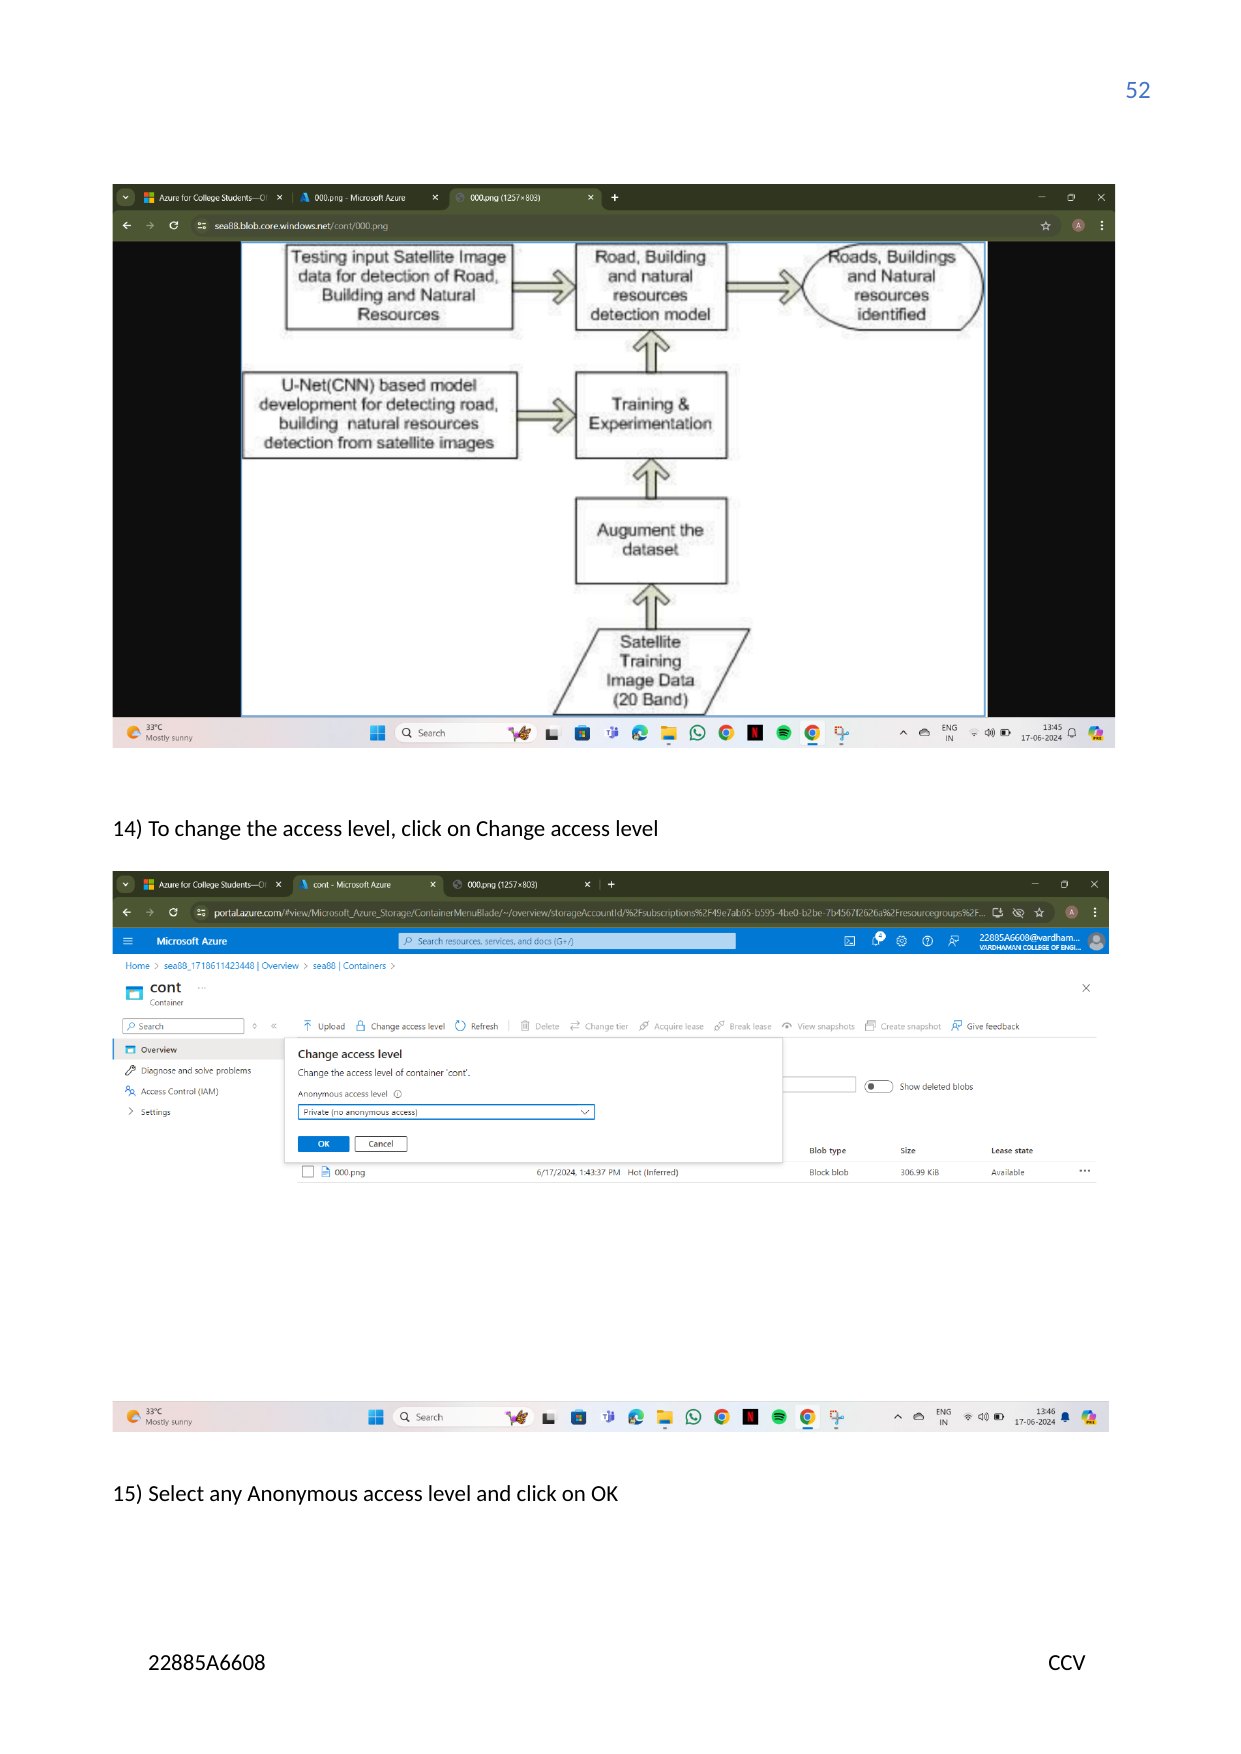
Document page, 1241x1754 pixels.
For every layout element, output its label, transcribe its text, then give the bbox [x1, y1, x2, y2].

list To change the access level, click on Change access level [112, 814, 1129, 842]
picture [112, 871, 1109, 1432]
picture [112, 184, 1116, 748]
list Select any Anonymous access level and click on OK [112, 1479, 1129, 1507]
